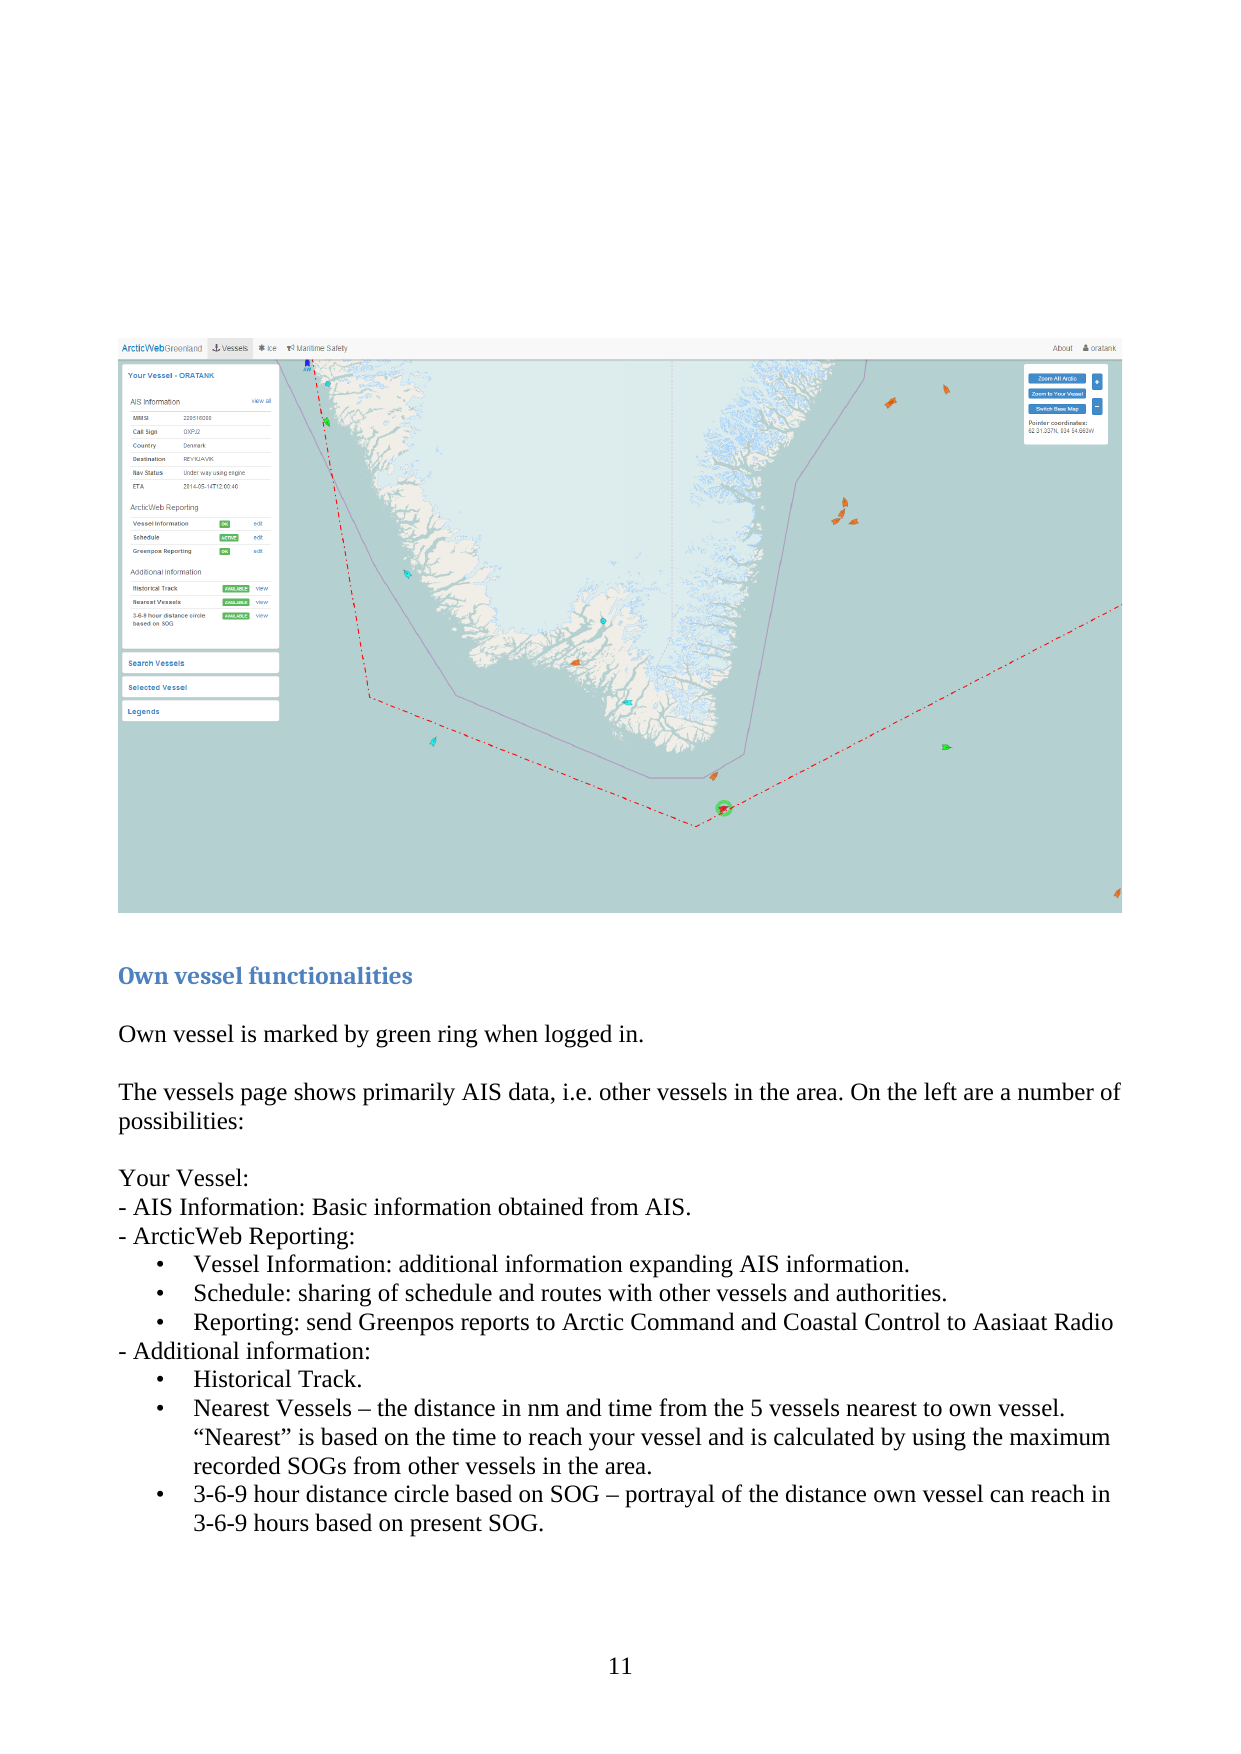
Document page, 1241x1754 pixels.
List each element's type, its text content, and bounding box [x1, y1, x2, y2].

list Historical Track. [156, 1364, 1122, 1393]
subtitle Own vessel functionalities [118, 962, 1122, 991]
text - ArcticWeb Reporting: [118, 1221, 1122, 1249]
list 3-6-9 hour distance circle based on SOG – portrayal of the distance own vessel can reach in 3-6-9 hours based on present SOG. [156, 1479, 1122, 1537]
list Vessel Information: additional information expanding AIS information. [156, 1249, 1122, 1278]
text - AIS Information: Basic information obtained from AIS. [118, 1192, 1122, 1221]
text - Additional information: [118, 1336, 1122, 1364]
list Reporting: send Greenpos reports to Arctic Command and Coastal Control to Aasiaat Radio [156, 1307, 1122, 1336]
text Own vessel is marked by green ring when logged in. [118, 1019, 1122, 1048]
picture [118, 338, 1123, 913]
list Schedule: sharing of schedule and routes with other vessels and authorities. [156, 1278, 1122, 1307]
text The vessels page shows primarily AIS data, i.e. other vessels in the area. On the left are a number of possibilities: [118, 1077, 1122, 1134]
list Nearest Vessels – the distance in nm and time from the 5 vessels nearest to own vessel. “Nearest” is based on the time to reach your vessel and is calculated by using the maximum recorded SOGs from other vessels in the area. [156, 1393, 1122, 1479]
text Your Vessel: [118, 1163, 1122, 1192]
